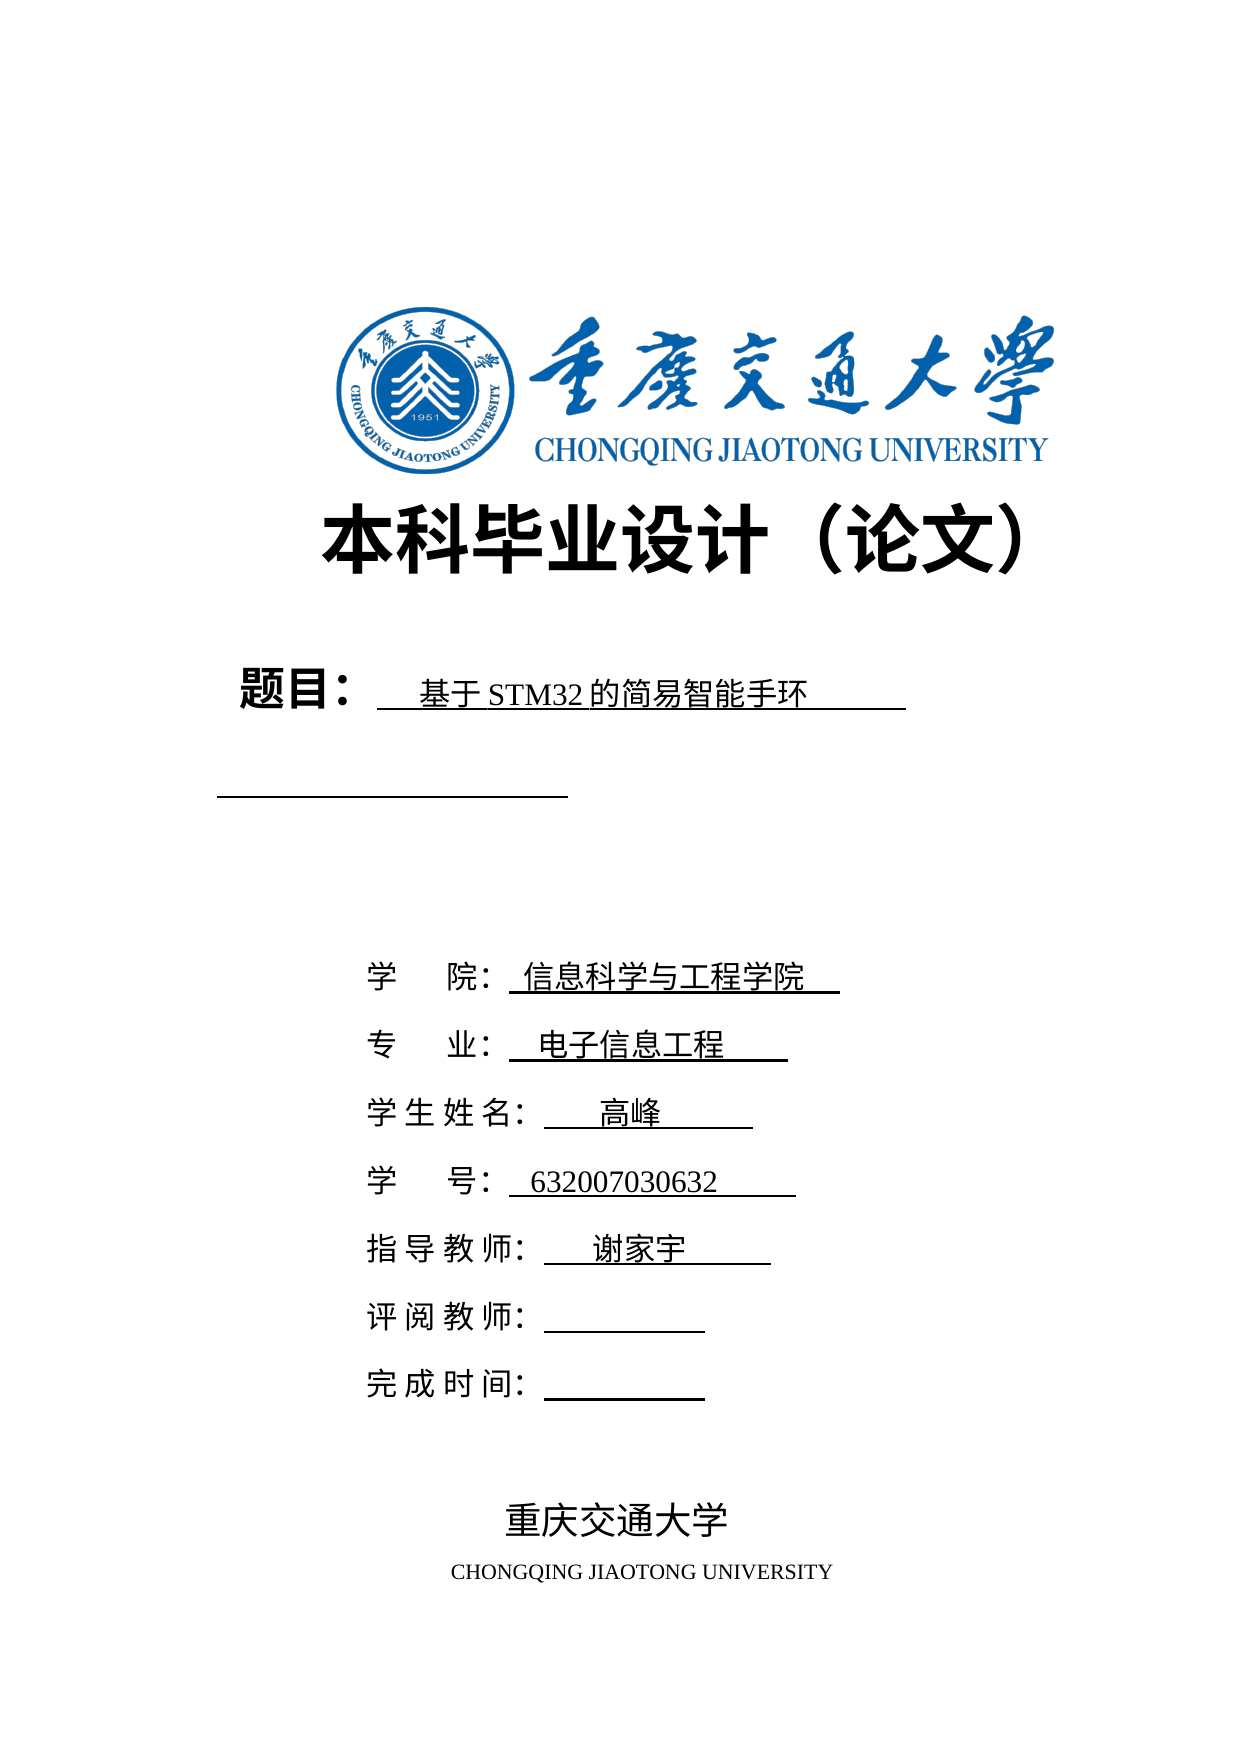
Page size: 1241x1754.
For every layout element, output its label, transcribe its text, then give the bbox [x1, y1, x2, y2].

text 本科毕业设计（论文） [148, 481, 1092, 589]
picture [336, 307, 1054, 474]
text 学 生 姓 名： 高峰 [148, 1088, 1092, 1133]
text 评 阅 教 师： [148, 1292, 1092, 1337]
text 学 号： 632007030632 [148, 1156, 1092, 1201]
text 重庆交通大学 [148, 1491, 1092, 1545]
text CHONGQING JIAOTONG UNIVERSITY [148, 1559, 1092, 1584]
text 指 导 教 师： 谢家宇 [148, 1224, 1092, 1269]
text 学 院： 信息科学与工程学院 [148, 953, 1092, 998]
text 题目： 基于STM32的简易智能手环 [148, 652, 1092, 719]
text 完 成 时 间： [148, 1359, 1092, 1405]
text 专 业： 电子信息工程 [148, 1021, 1092, 1066]
